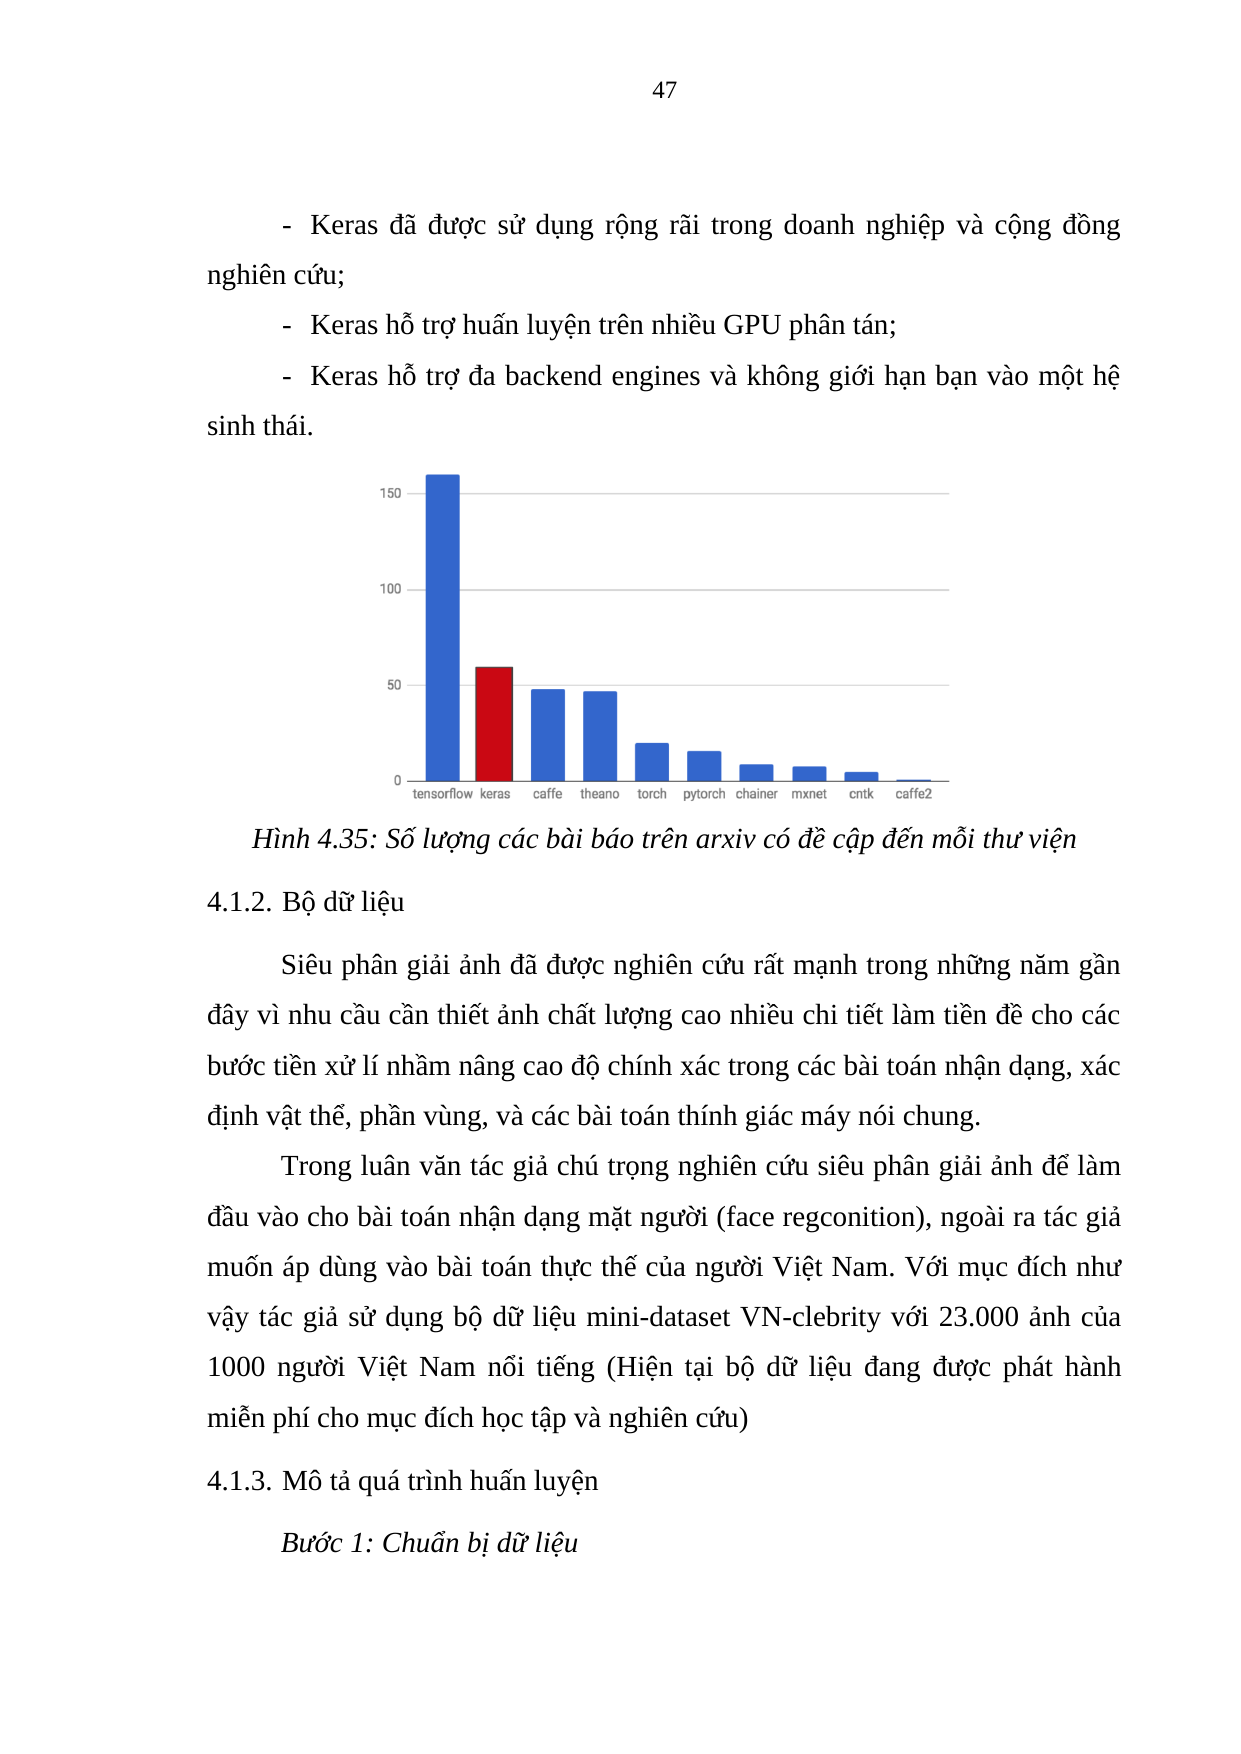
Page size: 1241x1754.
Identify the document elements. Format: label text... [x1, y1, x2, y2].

text Bước 1: Chuẩn bị dữ liệu [207, 1526, 1122, 1559]
picture [366, 458, 963, 809]
list Keras đã được sử dụng rộng rãi trong doanh nghiệp và cộng đồng nghiên cứu; [207, 207, 1122, 291]
text Trong luân văn tác giả chú trọng nghiên cứu siêu phân giải ảnh để làm đầu vào cho bài toán nhận dạng mặt người (face regconition), ngoài ra tác giả muốn áp dùng vào bài toán thực thế của người Việt Nam. Với mục đích như vậy tác giả sử dụng bộ dữ liệu mini-dataset VN-clebrity với 23.000 ảnh của 1000 người Việt Nam nổi tiếng (Hiện tại bộ dữ liệu đang được phát hành miễn phí cho mục đích học tập và nghiên cứu) [207, 1148, 1122, 1433]
subtitle Bộ dữ liệu [207, 884, 1122, 918]
text Siêu phân giải ảnh đã được nghiên cứu rất mạnh trong những năm gần đây vì nhu cầu cần thiết ảnh chất lượng cao nhiều chi tiết làm tiền đề cho các bước tiền xử lí nhầm nâng cao độ chính xác trong các bài toán nhận dạng, xác định vật thể, phần vùng, và các bài toán thính giác máy nói chung. [207, 947, 1122, 1132]
list Keras hỗ trợ huấn luyện trên nhiều GPU phân tán; [207, 307, 1122, 341]
list Keras hỗ trợ đa backend engines và không giới hạn bạn vào một hệ sinh thái. [207, 358, 1122, 442]
subtitle Mô tả quá trình huấn luyện [207, 1463, 1122, 1496]
